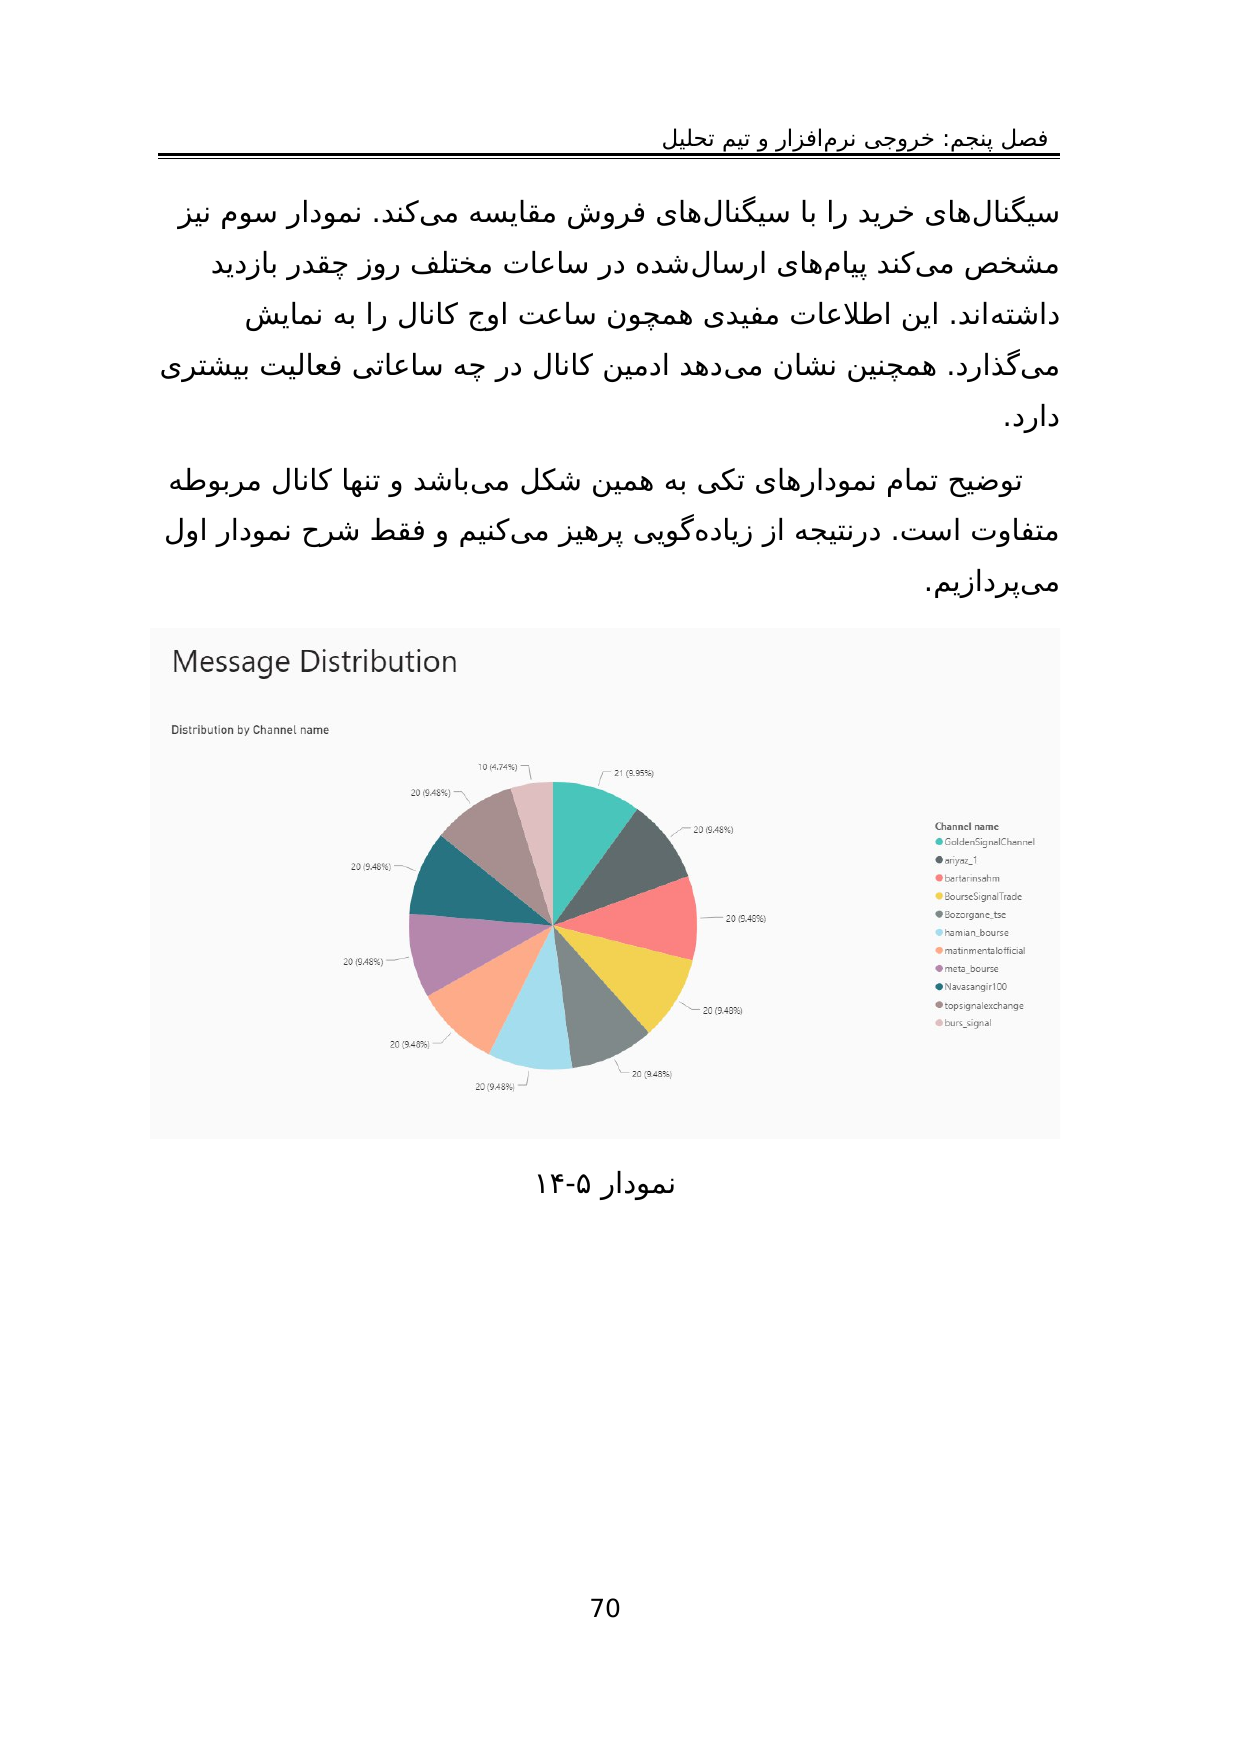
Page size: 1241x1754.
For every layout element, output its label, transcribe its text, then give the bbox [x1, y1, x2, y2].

picture [150, 628, 1060, 1139]
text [150, 196, 1060, 433]
text نمودار ۵-۱۴ [150, 1167, 1060, 1201]
text توضیح تمام نمودار‌های تکی به همین شکل می‌باشد و تنها کانال مربوطه متفاوت است. درنتیجه از زیاده‌گویی پرهیز می‌کنیم و فقط شرح نمودار اول می‌پردازیم. [150, 463, 1060, 599]
